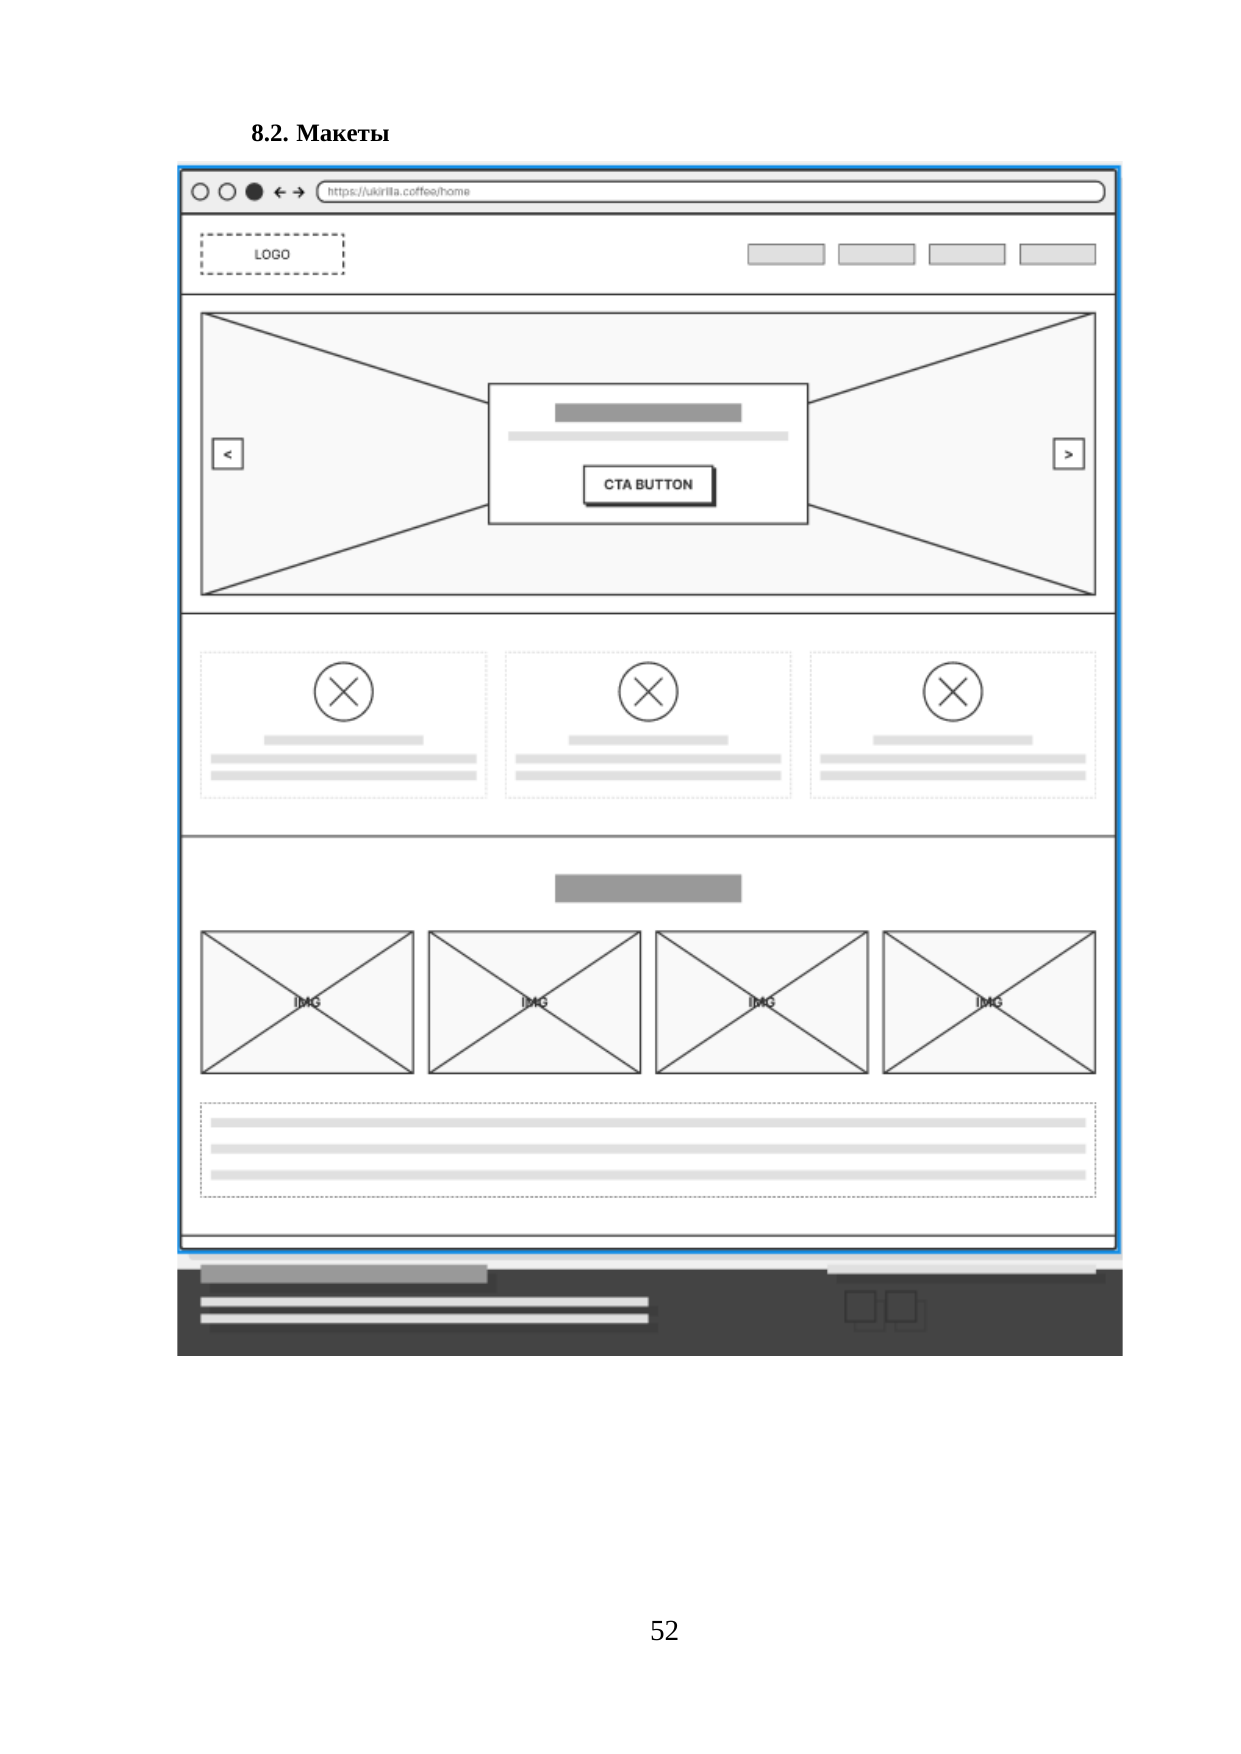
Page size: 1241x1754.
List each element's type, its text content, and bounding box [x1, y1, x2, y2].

picture [177, 161, 1123, 1356]
subtitle Макеты [251, 118, 1152, 147]
